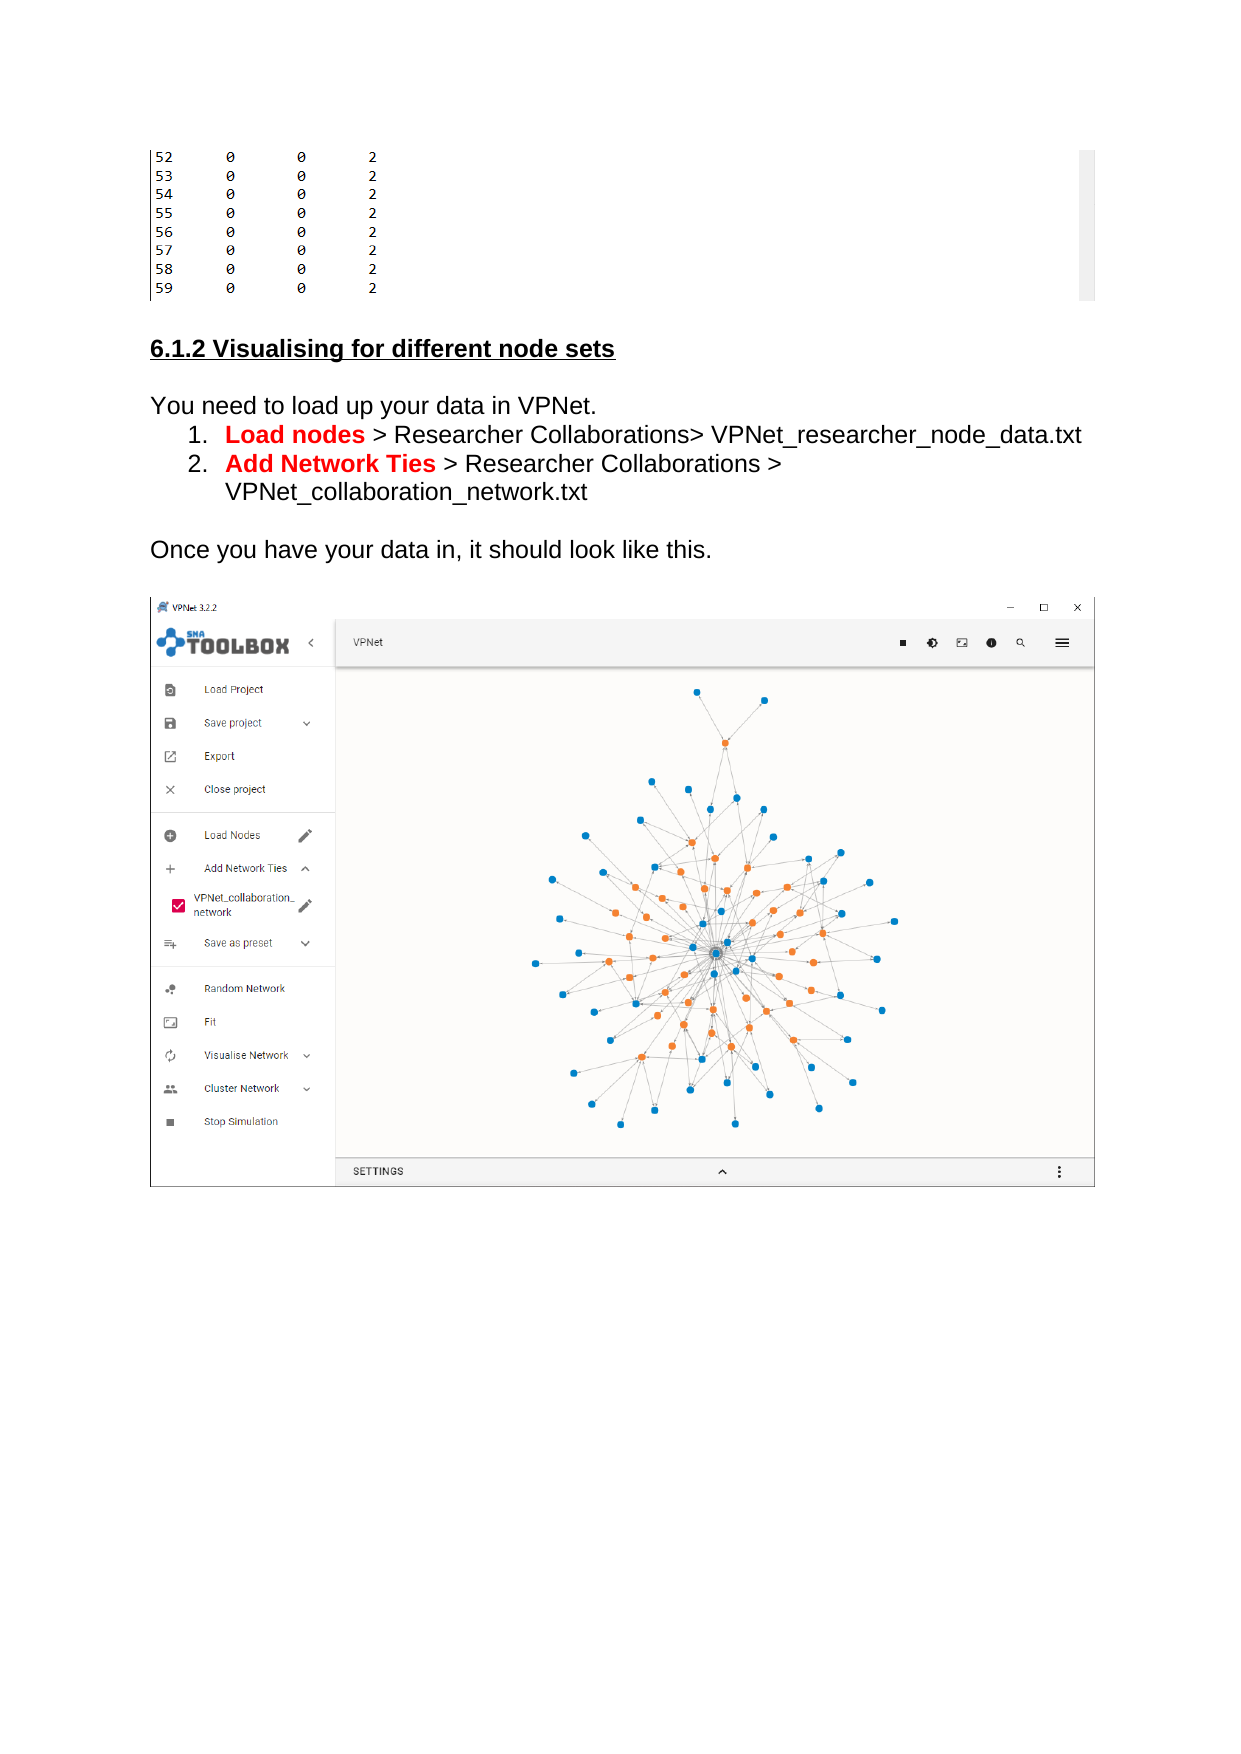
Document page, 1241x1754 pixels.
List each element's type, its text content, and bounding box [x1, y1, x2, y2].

list Add Network Ties > Researcher Collaborations > VPNet_collaboration_network.txt [187, 448, 1090, 506]
picture [150, 150, 1095, 301]
picture [150, 597, 1095, 1187]
list Load nodes > Researcher Collaborations> VPNet_researcher_node_data.txt [187, 420, 1090, 448]
text You need to load up your data in VPNet. [150, 391, 1090, 420]
text Once you have your data in, it should look like this. [150, 535, 1090, 563]
text 6.1.2 Visualising for different node sets [150, 333, 1090, 362]
